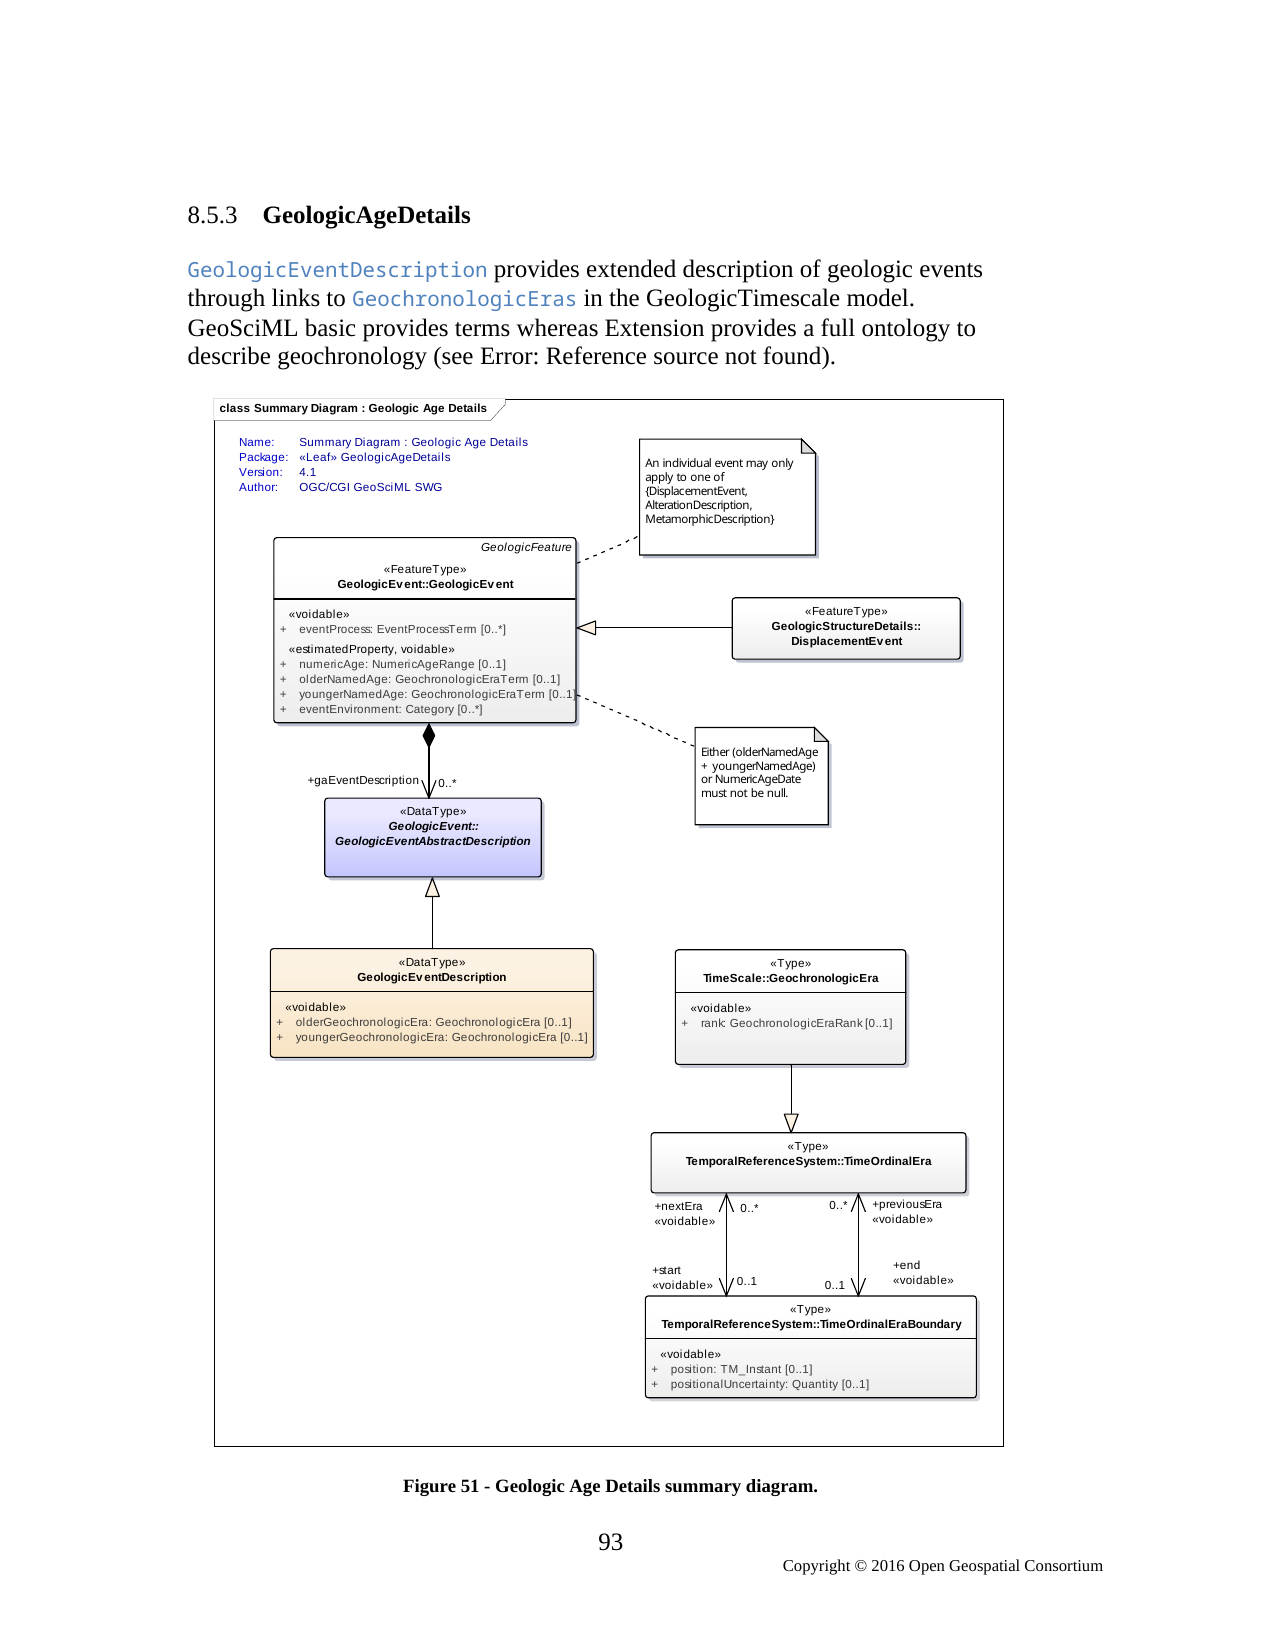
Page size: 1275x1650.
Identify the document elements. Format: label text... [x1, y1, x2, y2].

subtitle GeologicAgeDetails [187, 200, 1034, 229]
text Figure 51 - Geologic Age Details summary diagram. [187, 1475, 1034, 1496]
text GeologicEventDescription provides extended description of geologic events through links to GeochronologicEras in the GeologicTimescale model. GeoSciML basic provides terms whereas Extension provides a full ontology to describe geochronology (see 8.6). [187, 254, 1034, 370]
